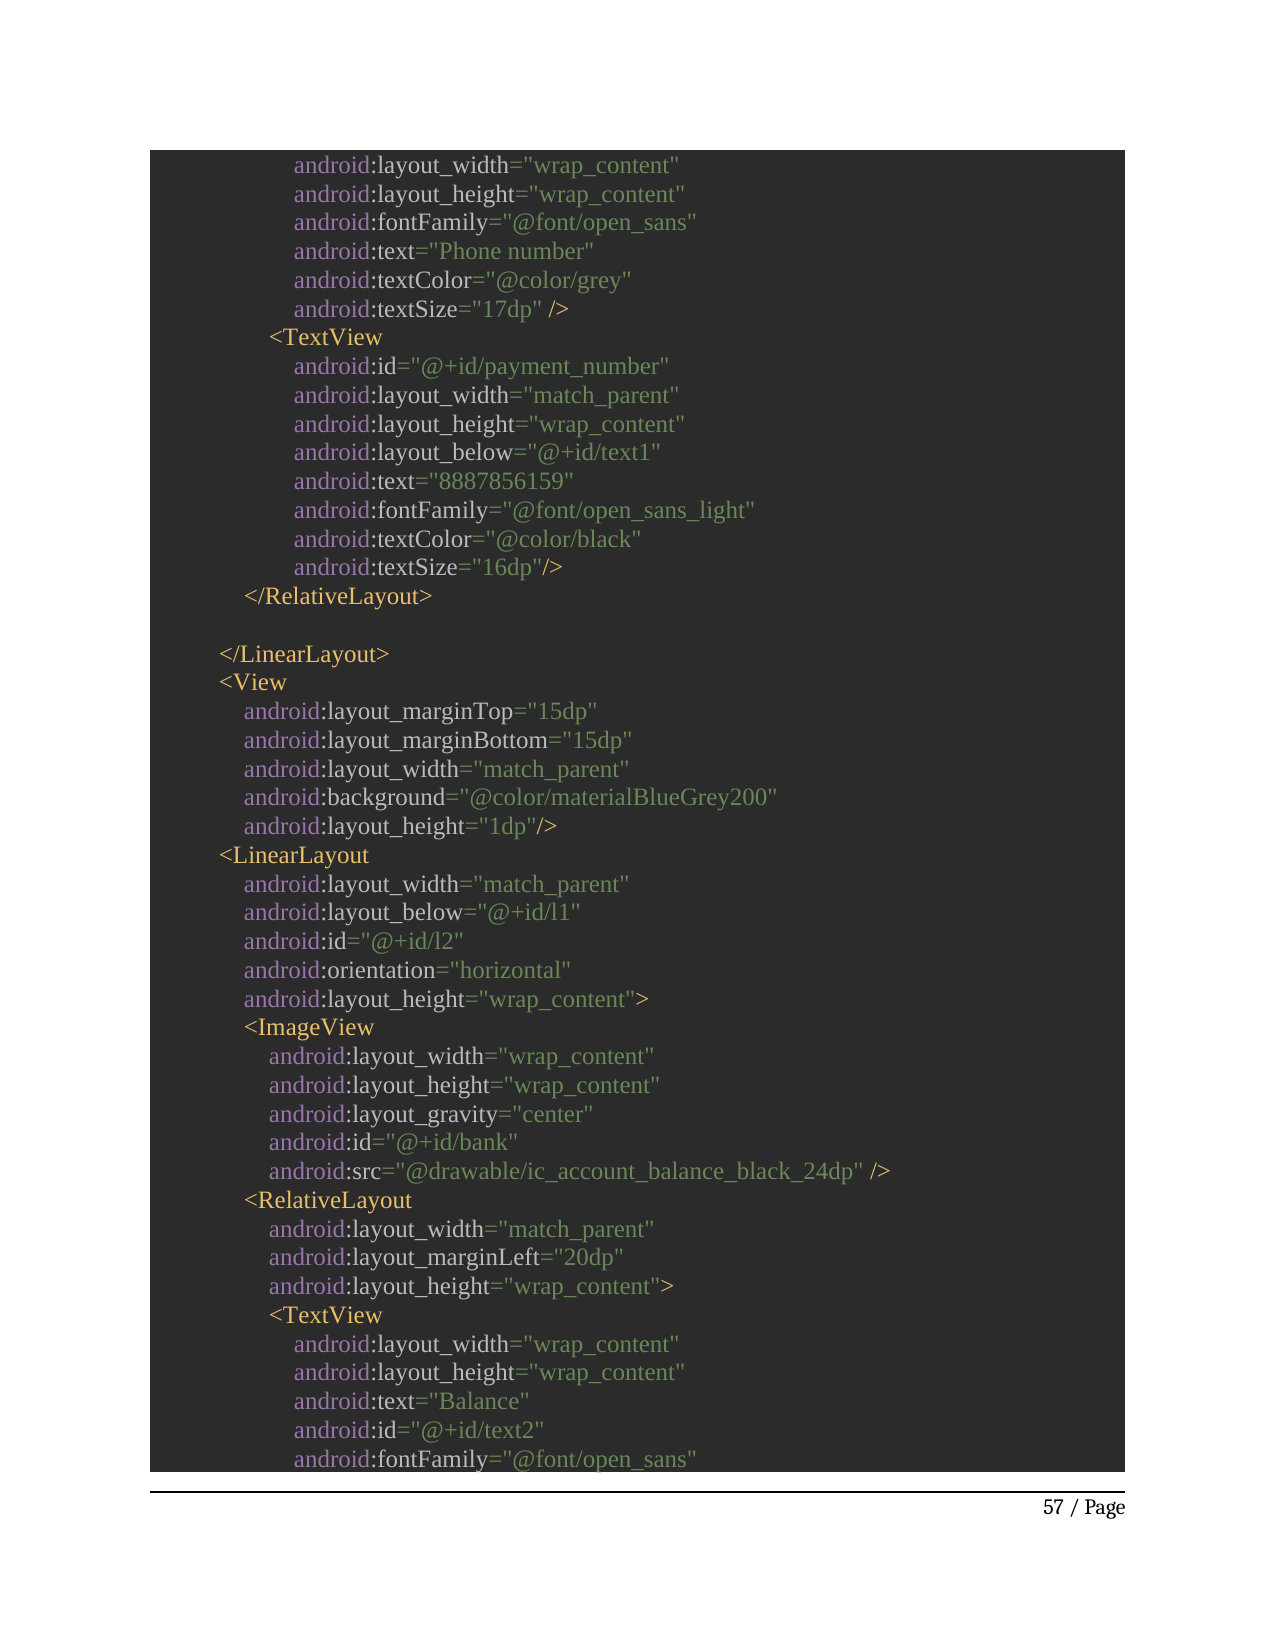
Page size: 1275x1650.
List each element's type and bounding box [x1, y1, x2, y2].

text [150, 150, 1125, 1472]
